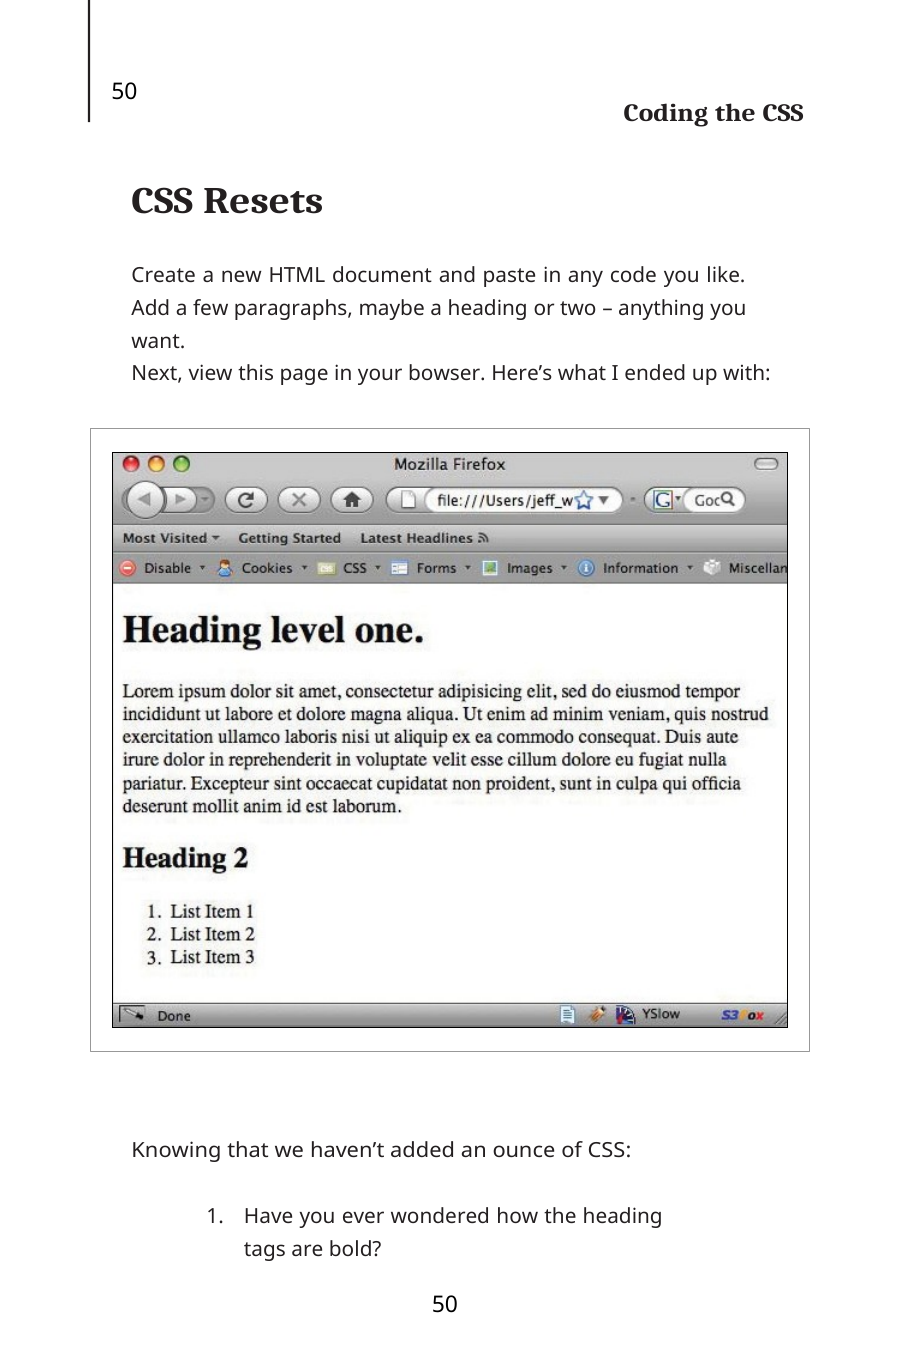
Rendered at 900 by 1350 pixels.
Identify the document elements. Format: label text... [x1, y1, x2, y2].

text Next, view this page in your bowser. Here’s what I ended up with: [131, 358, 889, 387]
list Have you ever wondered how the heading tags are bold? [206, 1202, 687, 1263]
text Knowing that we haven’t added an ounce of CSS: [131, 1135, 889, 1163]
picture [113, 453, 787, 1027]
text Create a new HTML document and paste in any code you like. Add a few paragraphs, maybe a heading or two – anything you want. [131, 261, 768, 354]
subtitle CSS Resets [131, 180, 889, 223]
